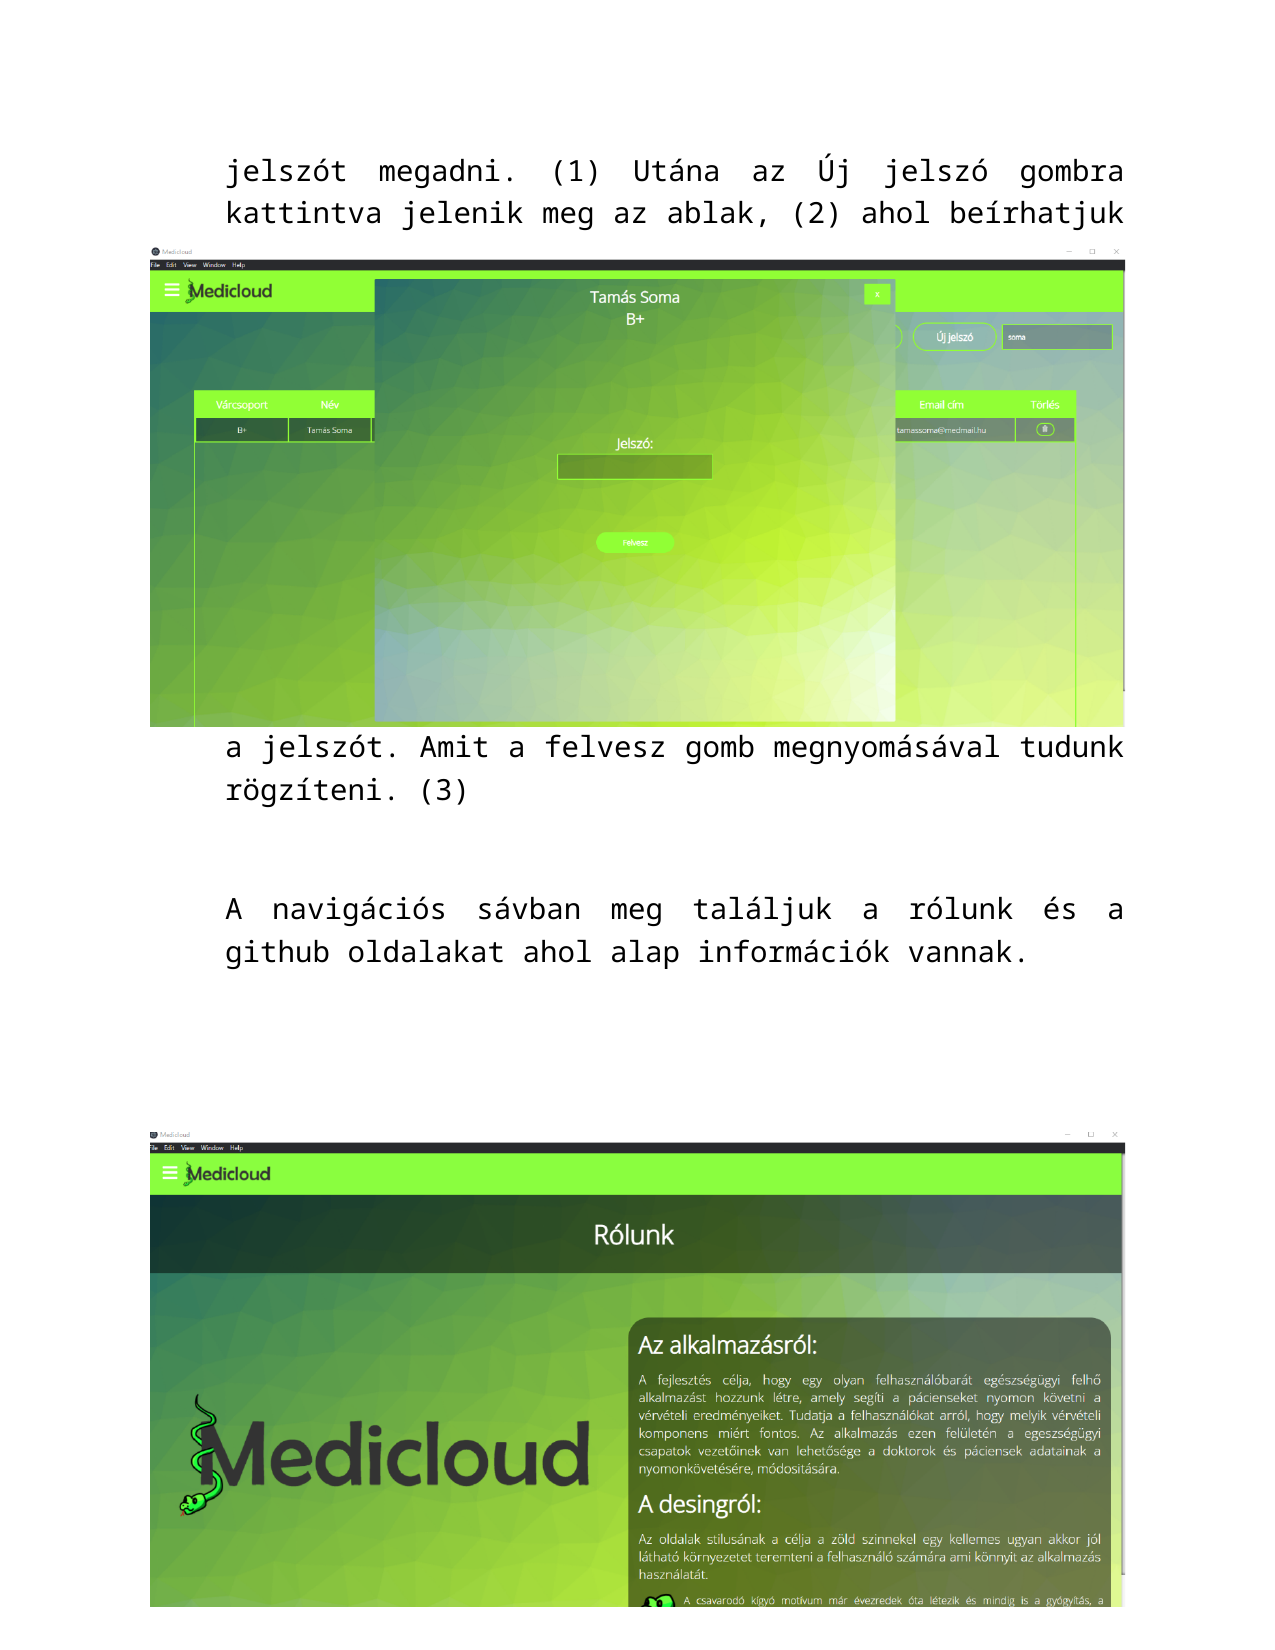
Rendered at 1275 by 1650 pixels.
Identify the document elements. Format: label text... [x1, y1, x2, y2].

picture [150, 1132, 1125, 1607]
picture [150, 245, 1125, 727]
text Ha rendszerből került felvételre egy új páciens ahhoz hogy ő betudjon jelentkezni az adataival kell neki adnunk egy jelszót is ezt az orvos határozza meg. Az előzökhöz hasonlóan itt is a sorba kattintva határozzuk meg kinek szeretnénk új jelszót megadni. (1) Utána az Új jelszó gombra kattintva jelenik meg az ablak, (2) ahol beírhatjuk a jelszót. Amit a felvesz gomb megnyomásával tudunk rögzíteni. (3) [225, 727, 1125, 809]
text Ha rendszerből került felvételre egy új páciens ahhoz hogy ő betudjon jelentkezni az adataival kell neki adnunk egy jelszót is ezt az orvos határozza meg. Az előzökhöz hasonlóan itt is a sorba kattintva határozzuk meg kinek szeretnénk új jelszót megadni. (1) Utána az Új jelszó gombra kattintva jelenik meg az ablak, (2) ahol beírhatjuk a jelszót. Amit a felvesz gomb megnyomásával tudunk rögzíteni. (3) [225, 150, 1125, 245]
text A navigációs sávban meg találjuk a rólunk és a github oldalakat ahol alap információk vannak. [225, 888, 1125, 971]
